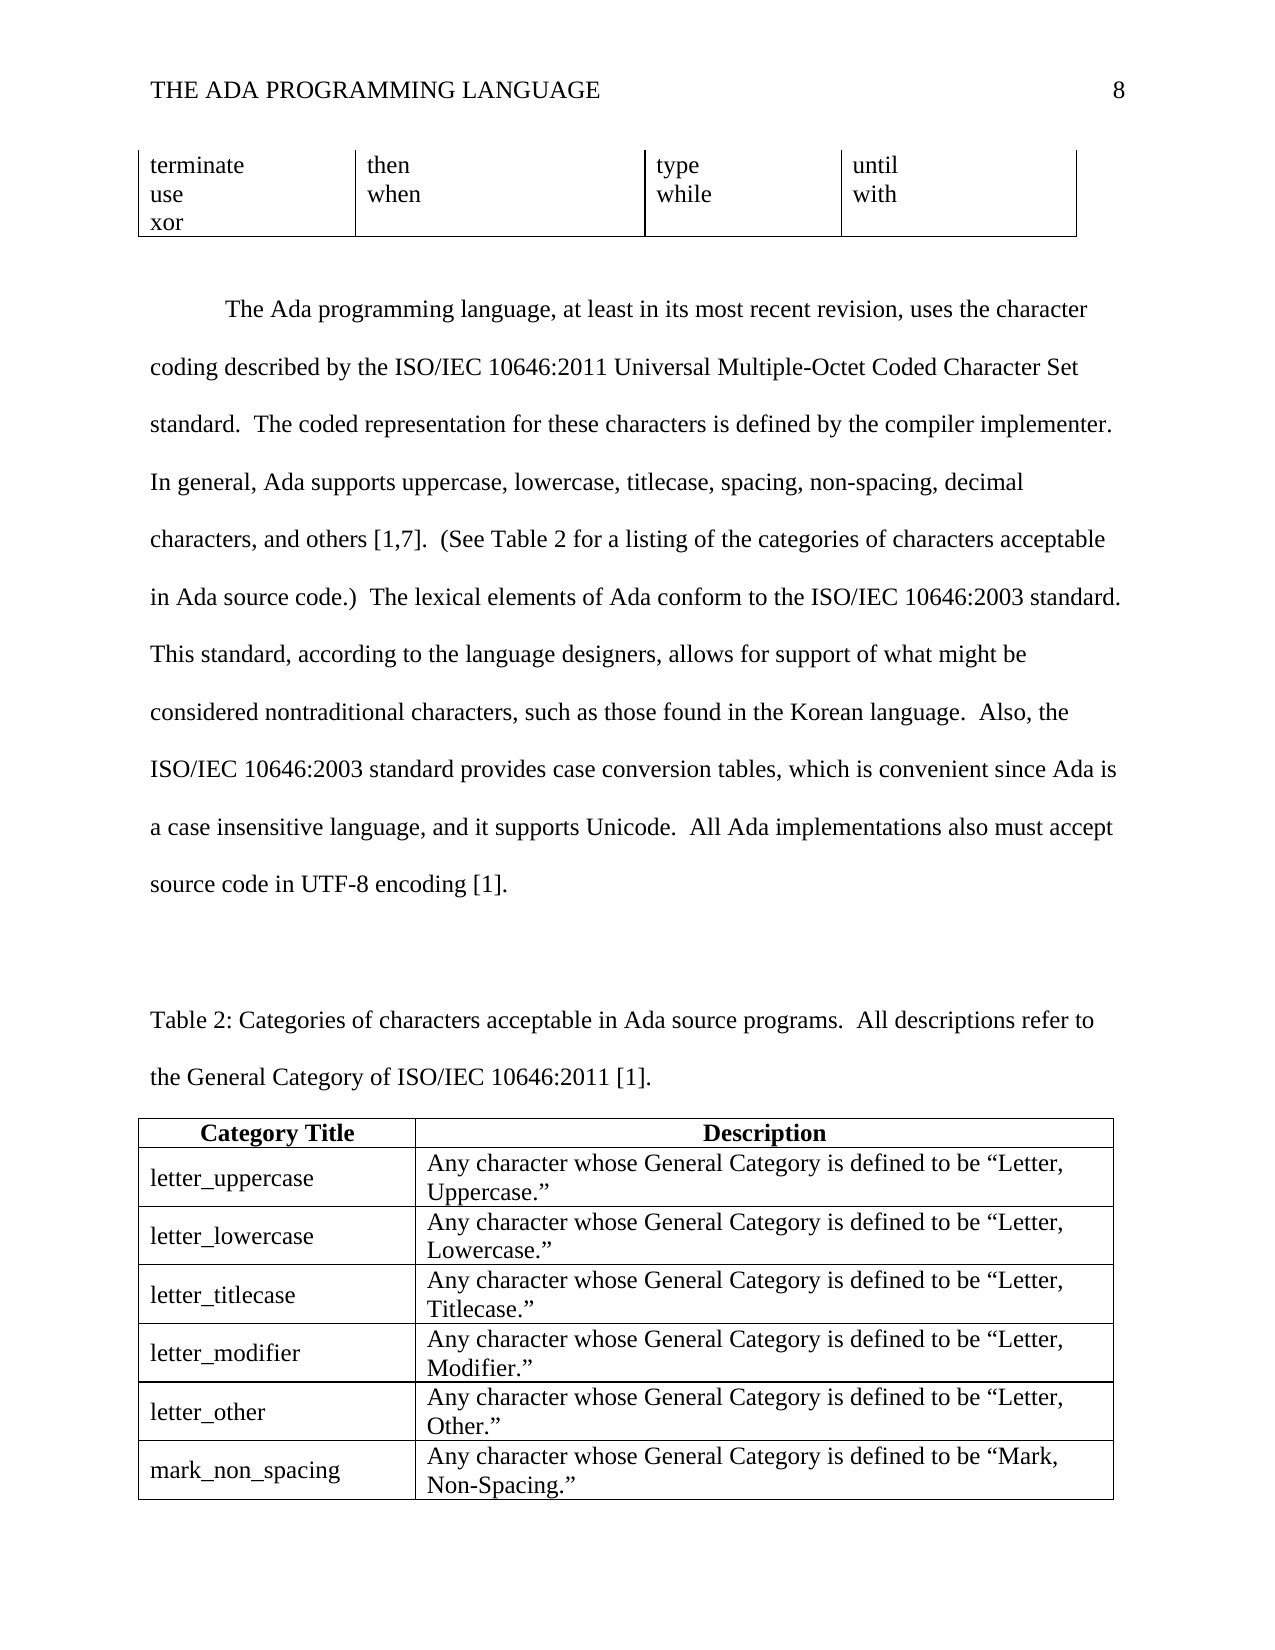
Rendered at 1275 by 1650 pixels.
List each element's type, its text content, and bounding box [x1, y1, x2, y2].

table_cell letter_titlecase [139, 1265, 415, 1323]
table_cell Any character whose General Category is defined to be “Letter, Lowercase.” [416, 1207, 1113, 1264]
table_cell Category Title [139, 1119, 415, 1147]
table_cell until [842, 150, 1076, 179]
table_cell Any character whose General Category is defined to be “Letter, Uppercase.” [416, 1148, 1113, 1206]
table_cell letter_uppercase [139, 1148, 415, 1206]
table_cell with [842, 179, 1076, 207]
table_header Table 2: Categories of characters acceptable in Ada source programs. All descriptions refer to the General Category of ISO/IEC 10646:2011 [1]. [139, 1005, 1114, 1117]
table_cell letter_lowercase [139, 1207, 415, 1264]
table_cell letter_other [139, 1383, 415, 1440]
table_cell while [646, 179, 841, 207]
table_cell mark_non_spacing [139, 1441, 415, 1498]
table_cell [842, 208, 1076, 236]
table_cell [356, 208, 644, 236]
text The Ada programming language, at least in its most recent revision, uses the character coding described by the ISO/IEC 10646:2011 Universal Multiple-Octet Coded Character Set standard. The coded representation for these characters is defined by the compiler implementer. In general, Ada supports uppercase, lowercase, titlecase, spacing, non-spacing, decimal characters, and others [1,7]. (See Table 2 for a listing of the categories of characters acceptable in Ada source code.) The lexical elements of Ada conform to the ISO/IEC 10646:2003 standard. This standard, according to the language designers, allows for support of what might be considered nontraditional characters, such as those found in the Korean language. Also, the ISO/IEC 10646:2003 standard provides case conversion tables, which is convenient since Ada is a case insensitive language, and it supports Unicode. All Ada implementations also must accept source code in UTF-8 encoding [1]. [150, 294, 1125, 898]
table_cell Any character whose General Category is defined to be “Mark, Non-Spacing.” [416, 1441, 1113, 1498]
table_cell when [356, 179, 644, 207]
table_cell Description [416, 1119, 1113, 1147]
table_cell use [139, 179, 355, 207]
table_cell letter_modifier [139, 1324, 415, 1381]
table_cell type [646, 150, 841, 179]
table_cell [646, 208, 841, 236]
table_cell Any character whose General Category is defined to be “Letter, Other.” [416, 1383, 1113, 1440]
table_cell Any character whose General Category is defined to be “Letter, Modifier.” [416, 1324, 1113, 1381]
table_cell xor [139, 208, 355, 236]
table_cell then [356, 150, 644, 179]
table_cell Any character whose General Category is defined to be “Letter, Titlecase.” [416, 1265, 1113, 1323]
table_cell terminate [139, 150, 355, 179]
